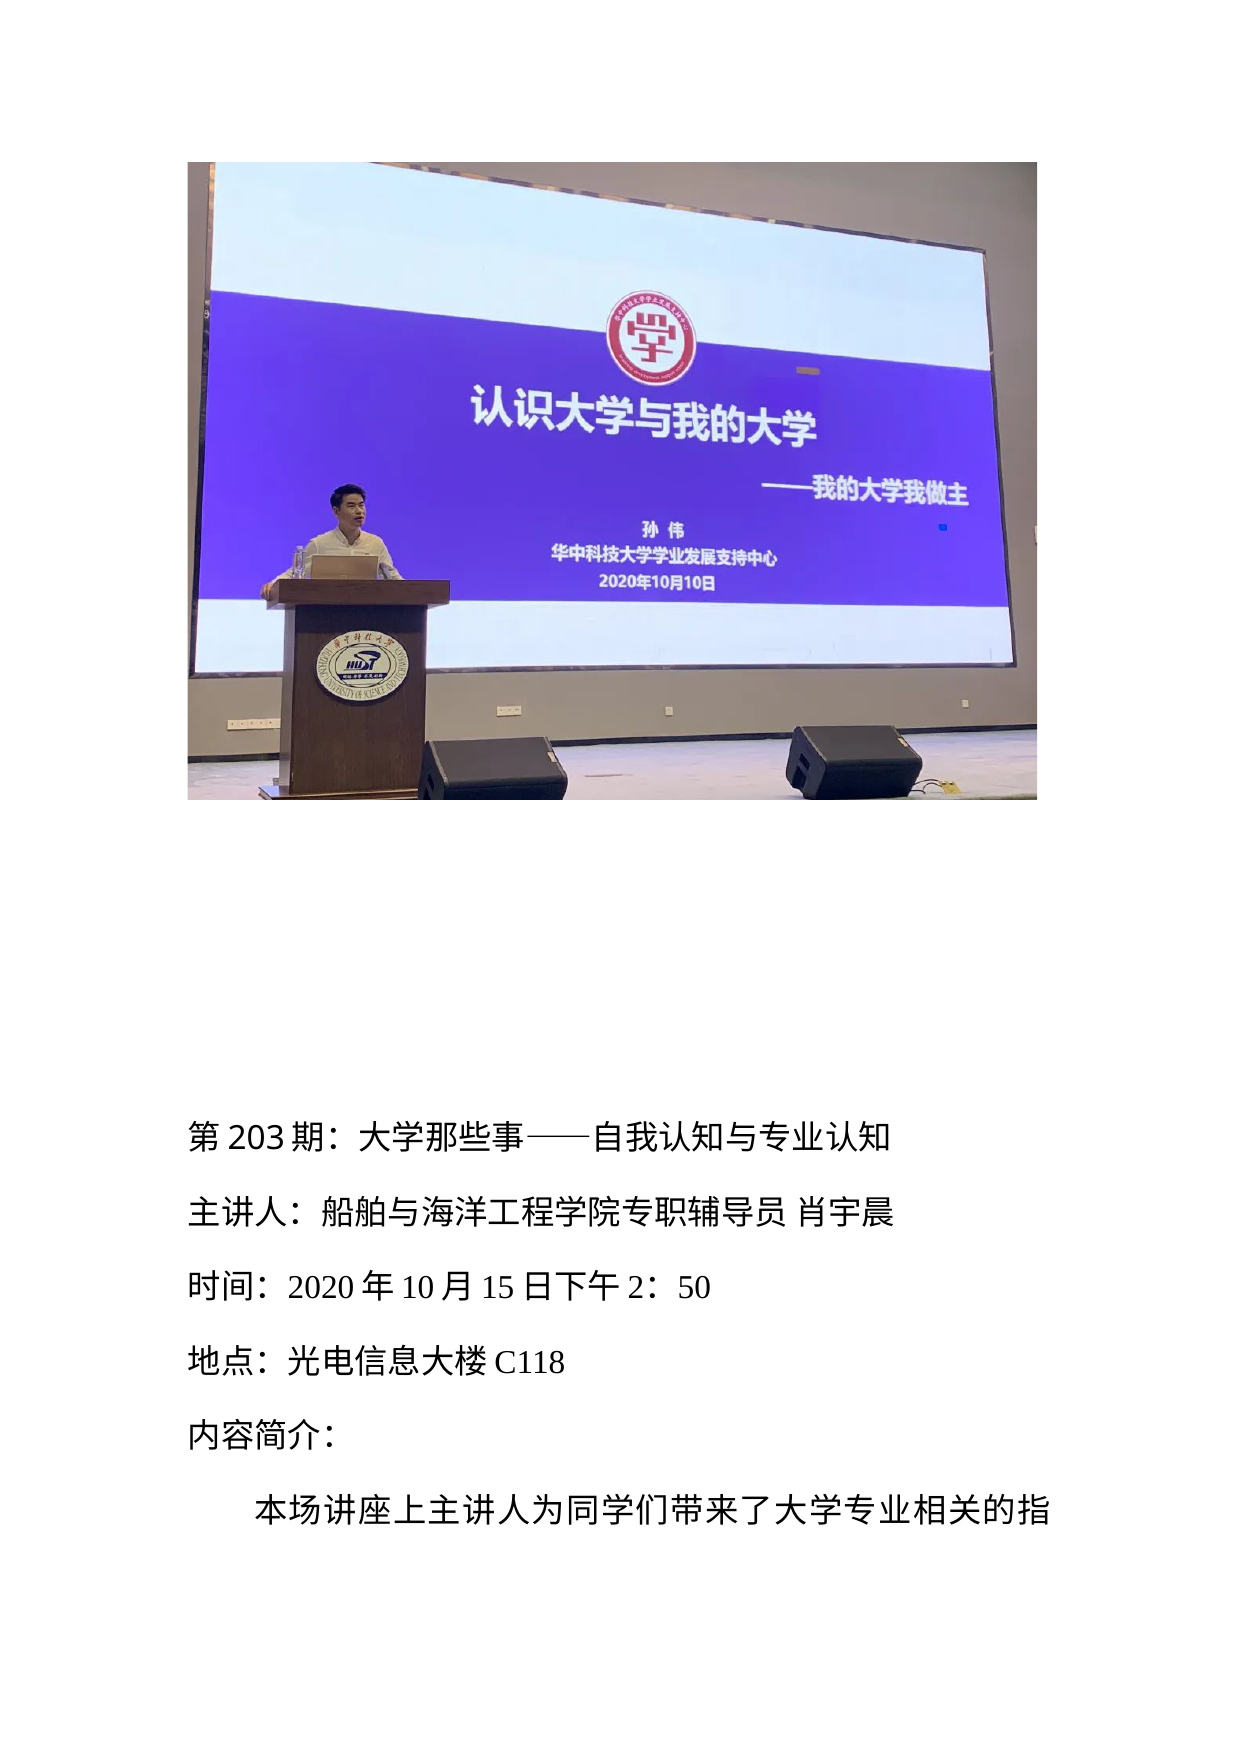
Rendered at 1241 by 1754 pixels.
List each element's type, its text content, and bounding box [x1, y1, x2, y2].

text 主讲人：船舶与海洋工程学院专职辅导员 肖宇晨 [187, 1177, 1053, 1242]
text 内容简介： [187, 1401, 1053, 1466]
text 第203期：大学那些事——自我认知与专业认知 [187, 1102, 1053, 1167]
text 时间：2020年10月15日下午2：50 [187, 1252, 1053, 1317]
picture [187, 162, 1038, 800]
text 地点：光电信息大楼C118 [187, 1326, 1053, 1391]
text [187, 1475, 1053, 1540]
